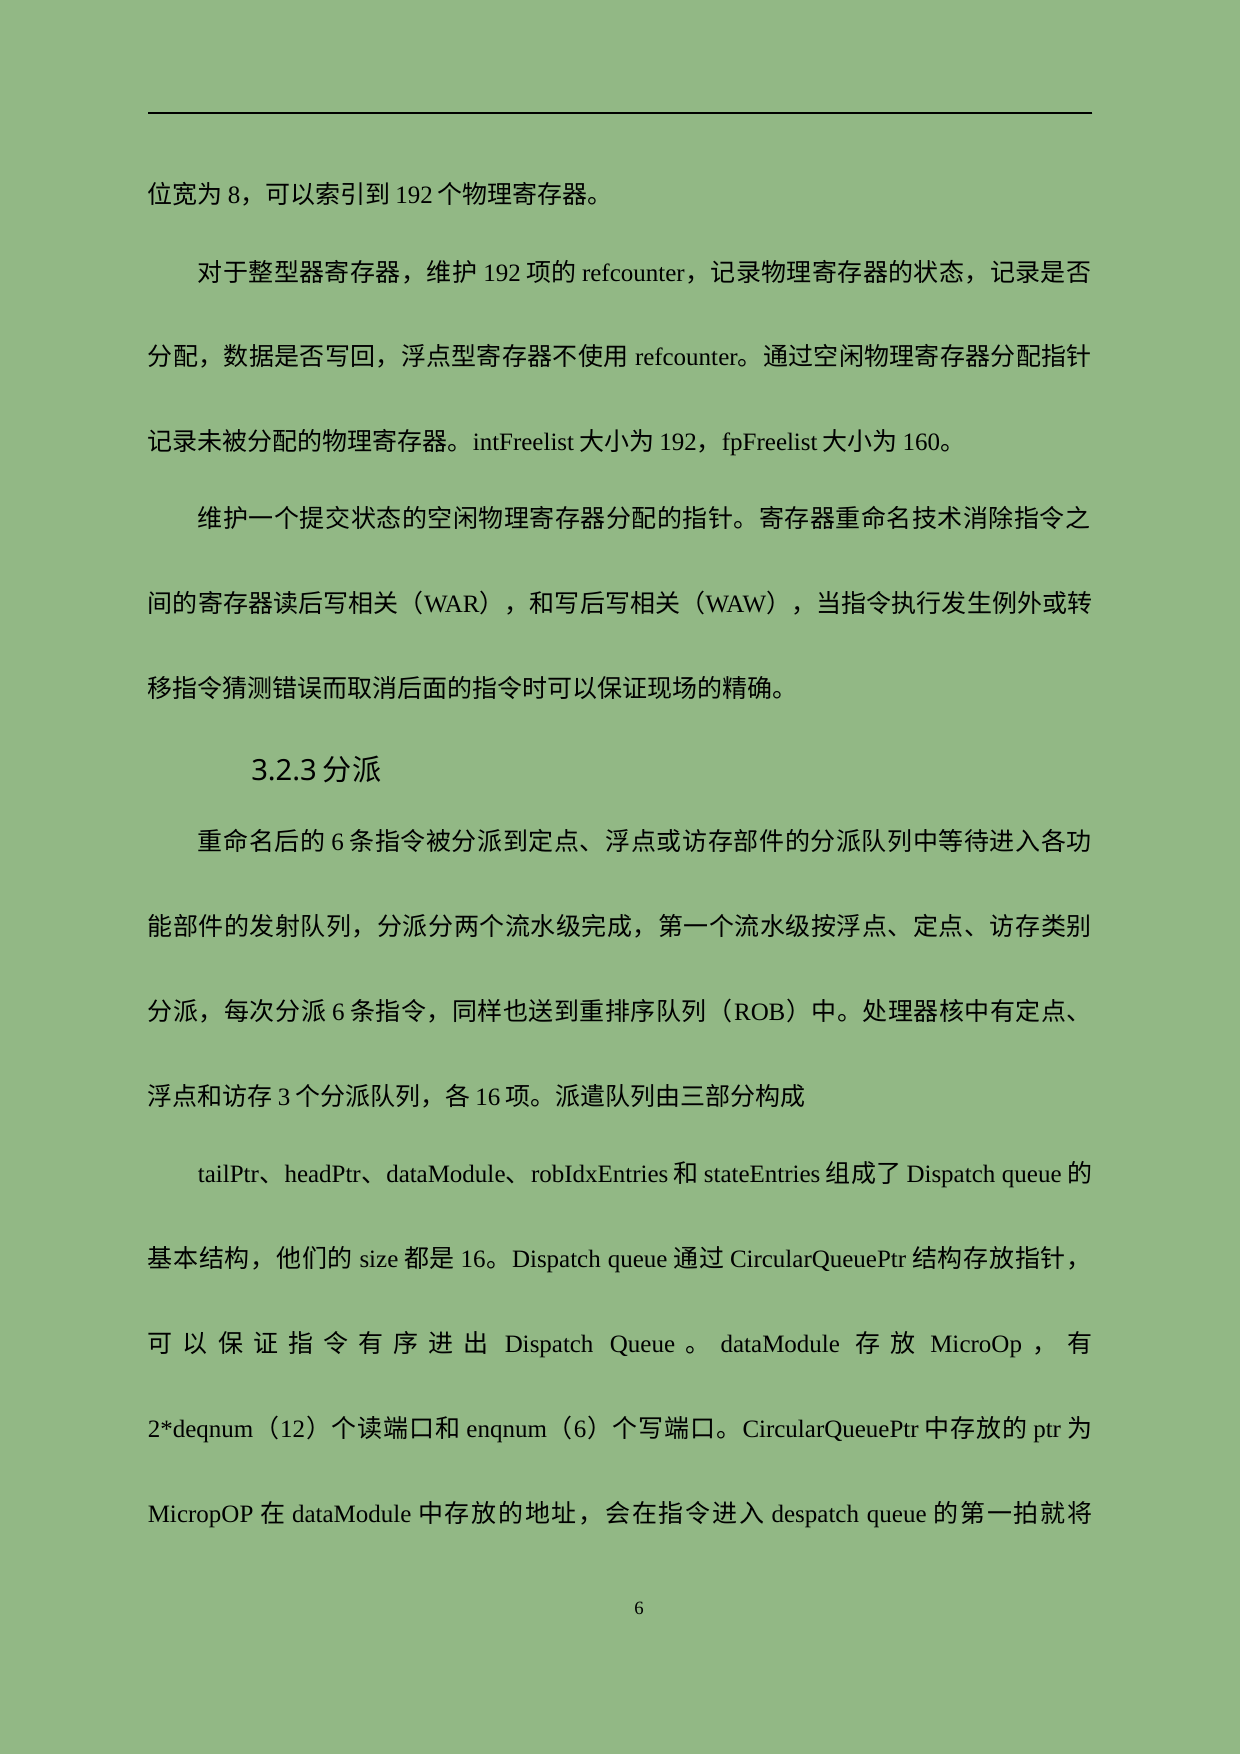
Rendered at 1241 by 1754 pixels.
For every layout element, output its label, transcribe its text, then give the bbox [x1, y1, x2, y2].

text 对于整型器寄存器，维护192项的refcounter，记录物理寄存器的状态，记录是否分配，数据是否写回，浮点型寄存器不使用refcounter。通过空闲物理寄存器分配指针记录未被分配的物理寄存器。intFreelist大小为192，fpFreelist大小为160。 [148, 236, 1092, 474]
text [148, 159, 1092, 227]
text 重命名后的6条指令被分派到定点、浮点或访存部件的分派队列中等待进入各功能部件的发射队列，分派分两个流水级完成，第一个流水级按浮点、定点、访存类别分派，每次分派6条指令，同样也送到重排序队列（ROB）中。处理器核中有定点、浮点和访存3个分派队列，各16项。派遣队列由三部分构成 [148, 806, 1092, 1129]
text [148, 1138, 1092, 1545]
text 维护一个提交状态的空闲物理寄存器分配的指针。寄存器重命名技术消除指令之间的寄存器读后写相关（WAR），和写后写相关（WAW），当指令执行发生例外或转移指令猜测错误而取消后面的指令时可以保证现场的精确。 [148, 483, 1092, 721]
text 分派 [251, 747, 1092, 789]
